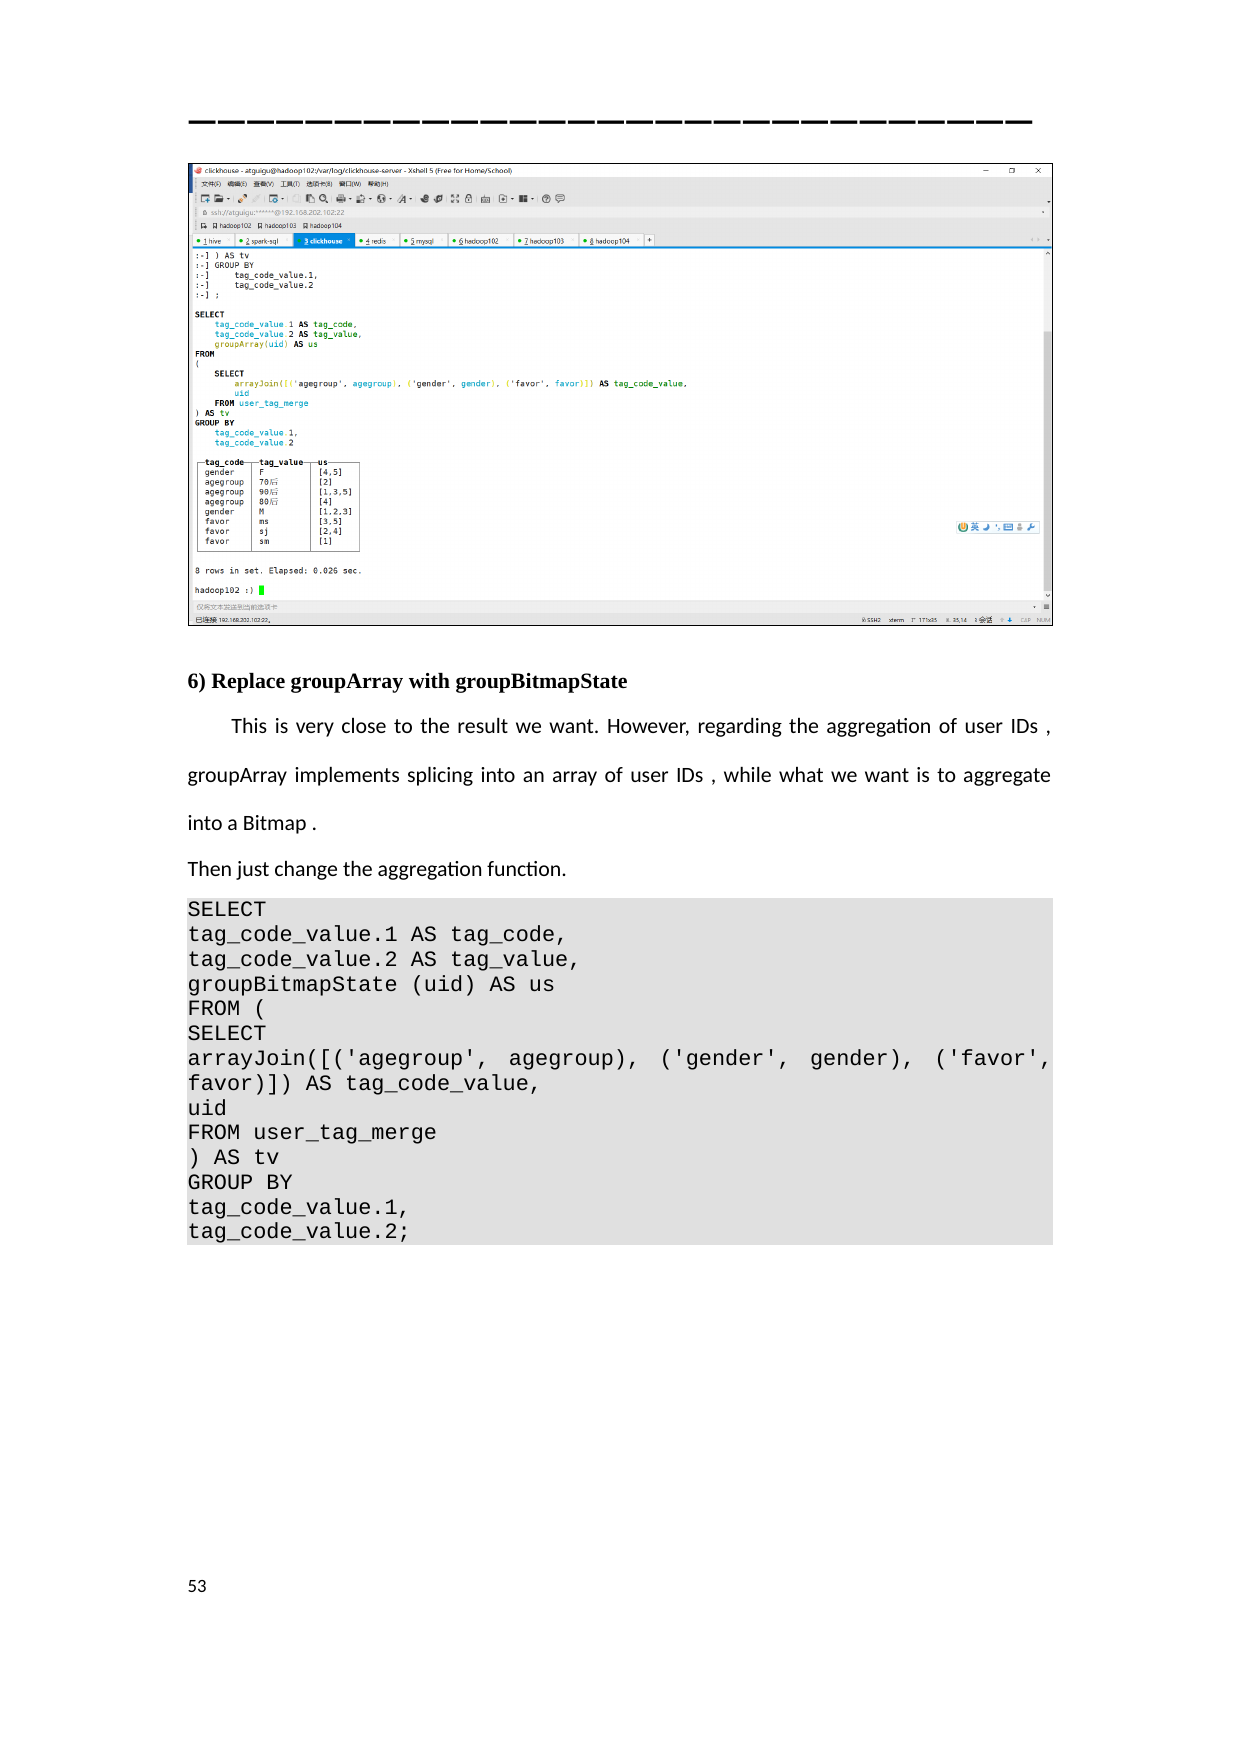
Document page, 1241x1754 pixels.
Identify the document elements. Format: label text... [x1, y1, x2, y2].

text FROM ( [187, 997, 1053, 1022]
text groupBitmapState (uid) AS us [187, 973, 1053, 997]
text tag_code_value.1, [187, 1196, 1053, 1221]
text FROM user_tag_merge [187, 1121, 1053, 1146]
text 6) Replace groupArray with groupBitmapState [187, 664, 1053, 697]
text uid [187, 1097, 1053, 1121]
text ) AS tv [187, 1146, 1053, 1171]
text tag_code_value.1 AS tag_code, [187, 923, 1053, 948]
text tag_code_value.2; [187, 1221, 1053, 1245]
text SELECT [187, 898, 1053, 923]
text GROUP BY [187, 1171, 1053, 1196]
text tag_code_value.2 AS tag_value, [187, 948, 1053, 973]
text This is very close to the result we want. However, regarding the aggregation of user IDs , groupArray implements splicing into an array of user IDs , while what we want is to aggregate into a Bitmap . [187, 709, 1053, 839]
text Then just change the aggregation function. [187, 852, 1053, 885]
text arrayJoin([('agegroup', agegroup), ('gender', gender), ('favor', favor)]) AS tag_code_value, [187, 1047, 1053, 1097]
picture [189, 164, 1052, 625]
text SELECT [187, 1022, 1053, 1047]
